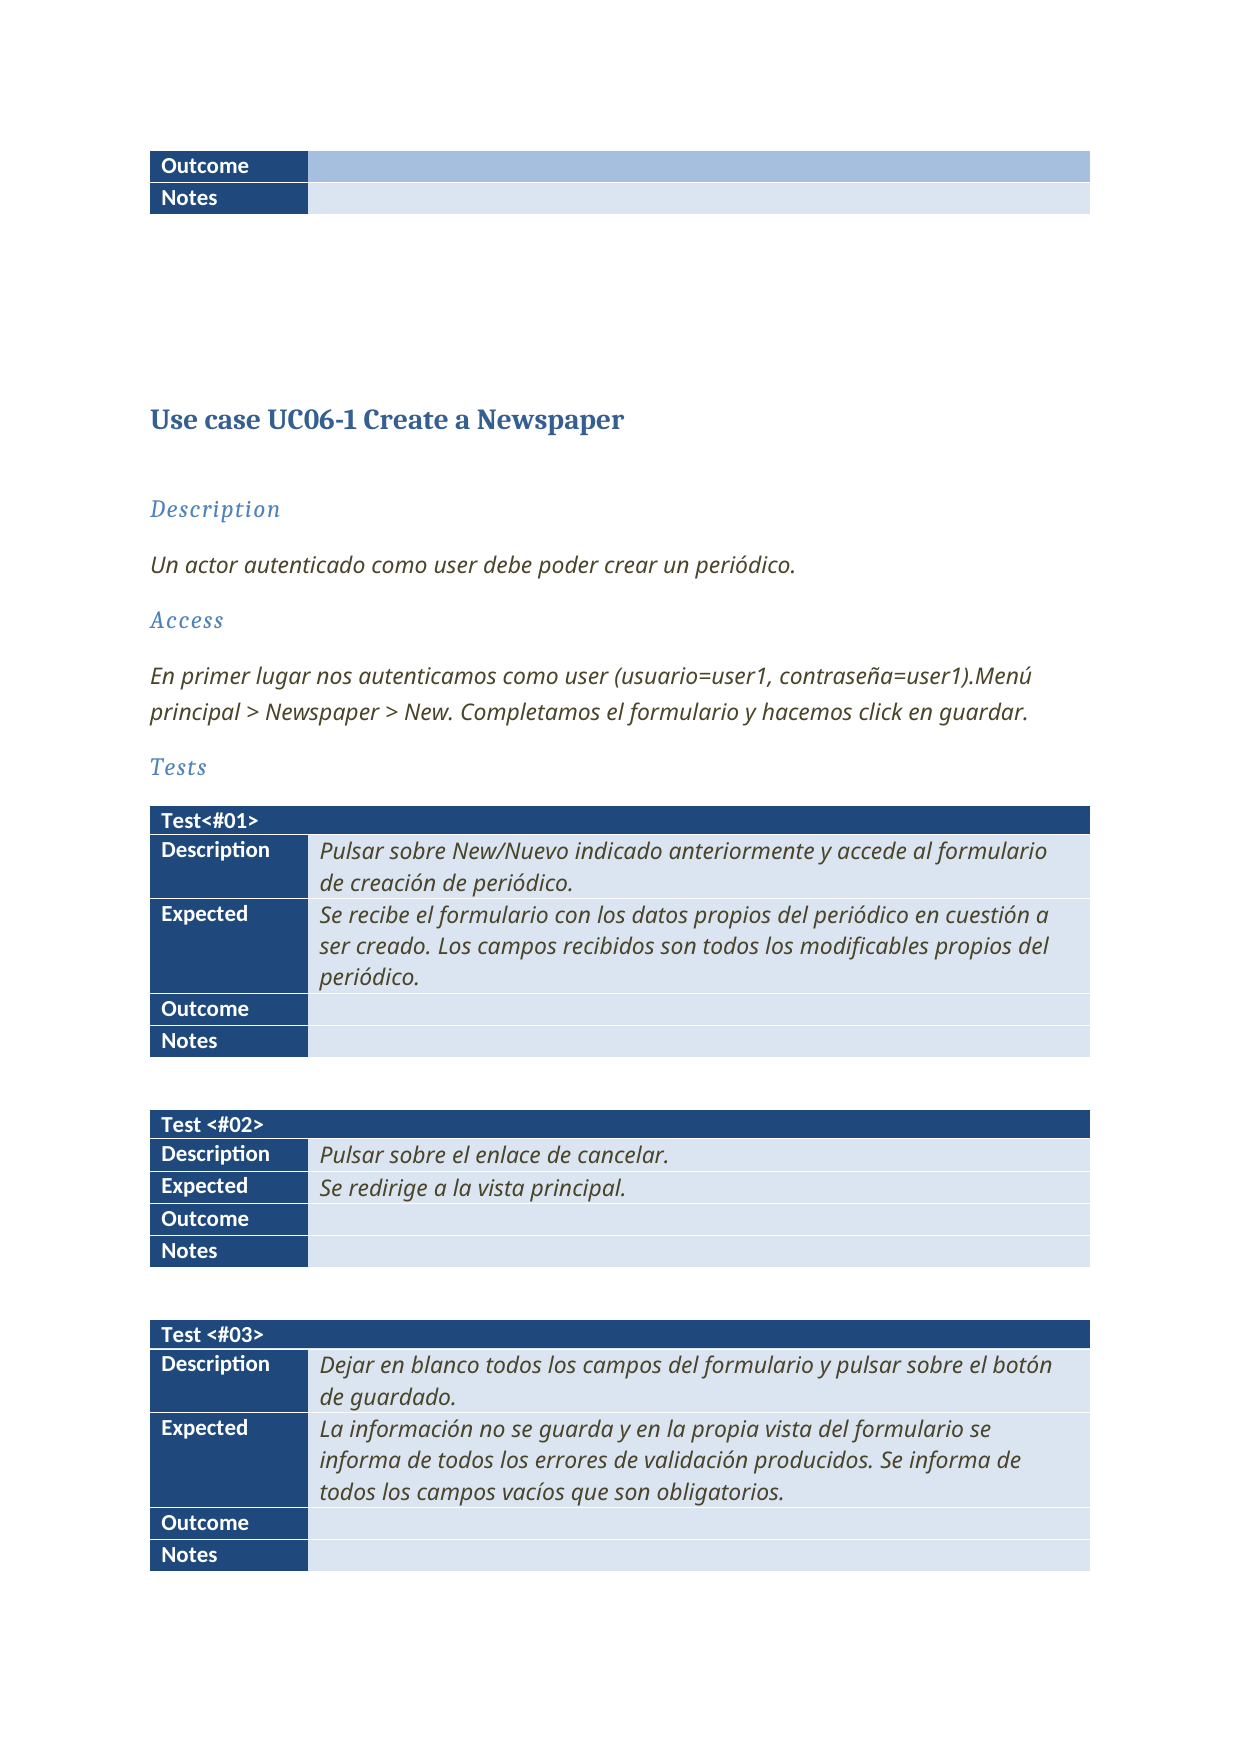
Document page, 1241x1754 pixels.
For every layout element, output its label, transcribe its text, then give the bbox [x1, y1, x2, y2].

subtitle Access [150, 606, 1090, 634]
table_cell Outcome [150, 151, 308, 182]
table_cell Outcome [150, 1204, 308, 1235]
table_cell [308, 183, 1090, 214]
subtitle Use case UC06-1 Create a Newspaper [150, 403, 1090, 436]
table_header Test <#02> [150, 1110, 1090, 1138]
table_cell Notes [150, 1236, 308, 1267]
table_cell Notes [150, 183, 308, 214]
table_cell La información no se guarda y en la propia vista del formulario se informa de todos los errores de validación producidos. Se informa de todos los campos vacíos que son obligatorios. [308, 1413, 1090, 1507]
table_header Test <#03> [150, 1320, 1090, 1348]
table_cell Notes [150, 1026, 308, 1057]
table_cell Expected [150, 1172, 308, 1203]
table_cell [308, 1204, 1090, 1235]
table_cell Description [150, 1139, 308, 1171]
table_cell [308, 994, 1090, 1025]
table_cell [308, 1026, 1090, 1057]
subtitle Description [150, 495, 1090, 524]
table_cell [308, 1540, 1090, 1571]
table_cell Notes [150, 1540, 308, 1571]
table_cell Expected [150, 899, 308, 993]
subtitle Tests [150, 752, 1090, 781]
table_cell Expected [150, 1413, 308, 1507]
table_cell [308, 1236, 1090, 1267]
subtitle Un actor autenticado como user debe poder crear un periódico. [150, 549, 1090, 580]
table_cell Description [150, 1350, 308, 1412]
text En primer lugar nos autenticamos como user (usuario=user1, contraseña=user1).Menú principal > Newspaper > New. Completamos el formulario y hacemos click en guardar. [150, 660, 1090, 727]
table_cell Outcome [150, 994, 308, 1025]
table_cell Pulsar sobre New/Nuevo indicado anteriormente y accede al formulario de creación de periódico. [308, 835, 1090, 898]
table_cell Description [150, 835, 308, 898]
table_cell Dejar en blanco todos los campos del formulario y pulsar sobre el botón de guardado. [308, 1350, 1090, 1412]
table_cell Outcome [150, 1508, 308, 1539]
table_cell Pulsar sobre el enlace de cancelar. [308, 1139, 1090, 1171]
table_cell [308, 1508, 1090, 1539]
table_cell Se redirige a la vista principal. [308, 1172, 1090, 1203]
table_header Test<#01> [150, 806, 1090, 834]
table_cell Se recibe el formulario con los datos propios del periódico en cuestión a ser creado. Los campos recibidos son todos los modificables propios del periódico. [308, 899, 1090, 993]
table_cell [308, 151, 1090, 182]
